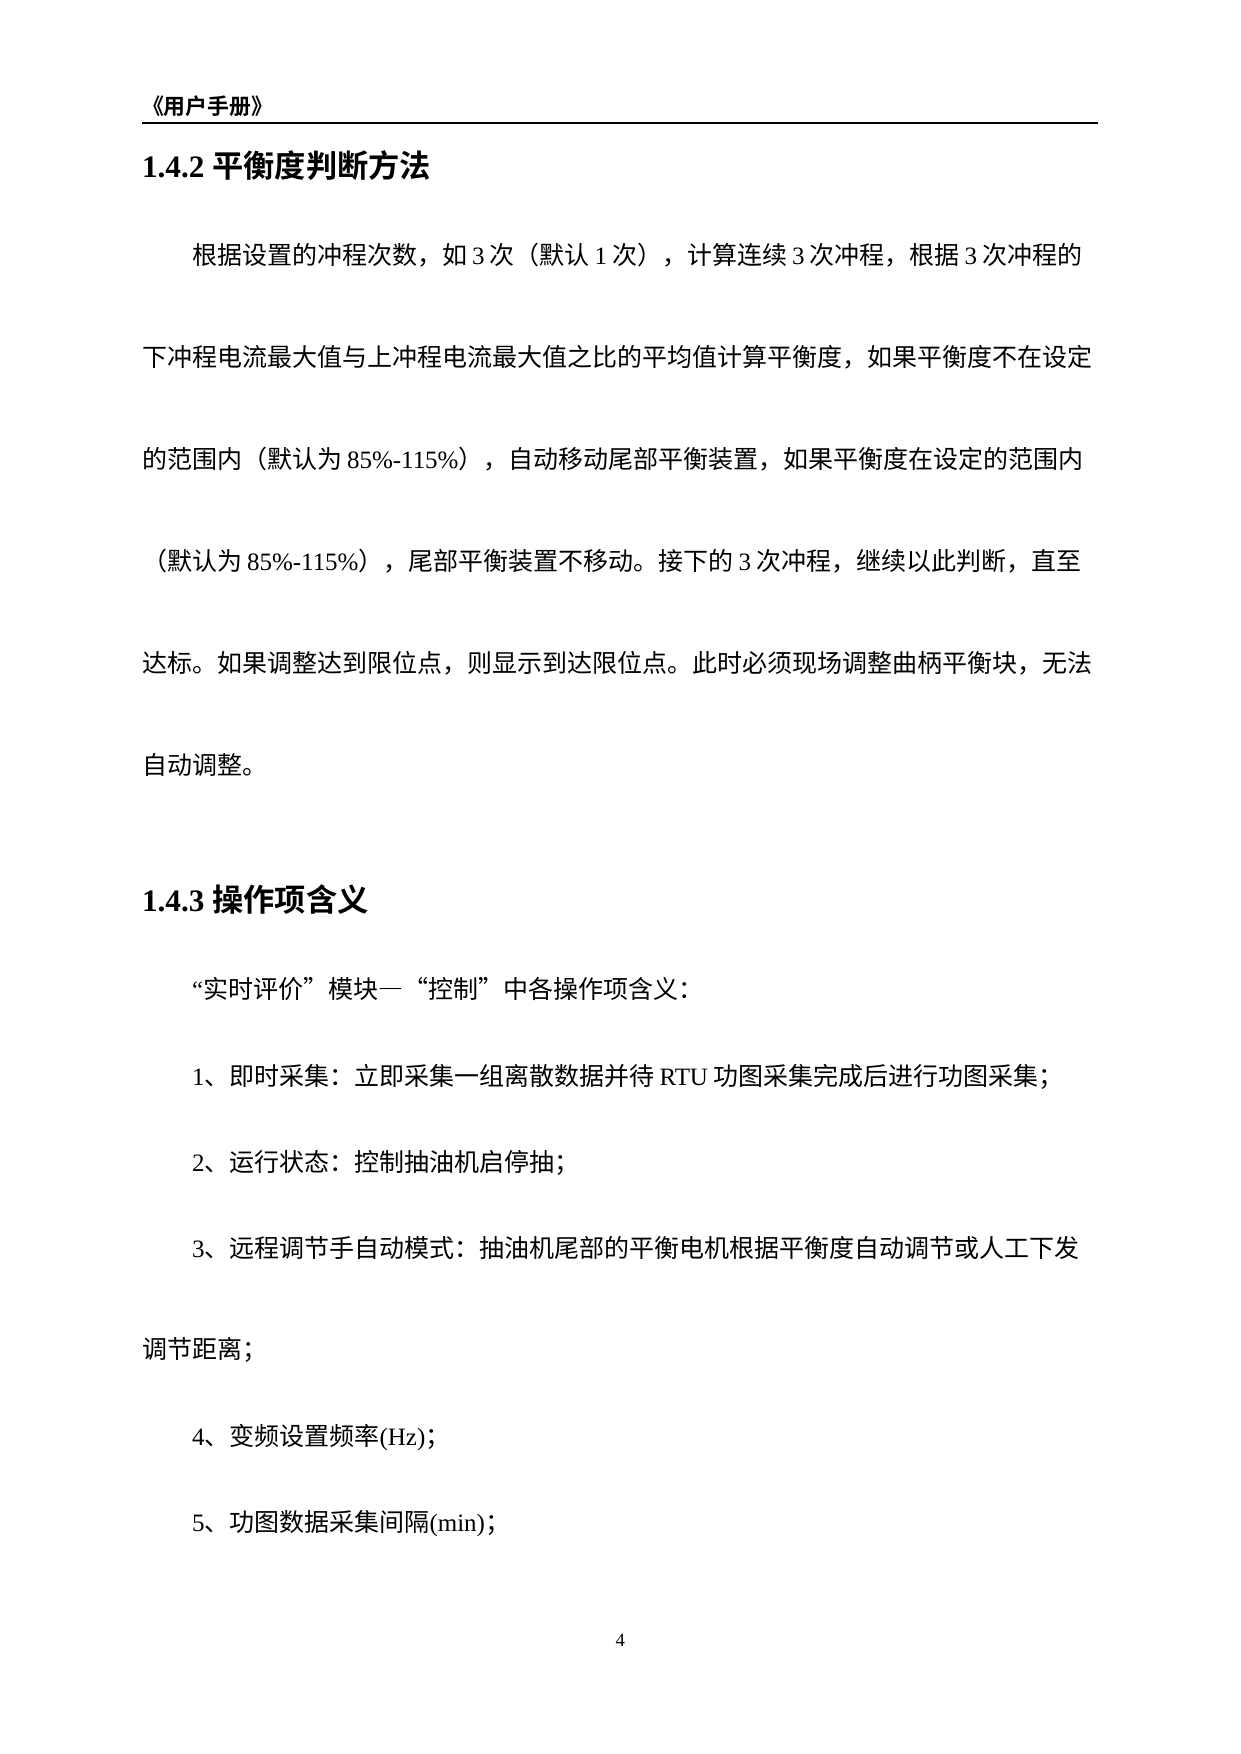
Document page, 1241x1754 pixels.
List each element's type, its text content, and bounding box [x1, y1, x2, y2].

text 2、运行状态：控制抽油机启停抽； [142, 1126, 1098, 1194]
text 3、远程调节手自动模式：抽油机尾部的平衡电机根据平衡度自动调节或人工下发调节距离； [142, 1212, 1098, 1382]
text 1、即时采集：立即采集一组离散数据并待RTU功图采集完成后进行功图采集； [142, 1040, 1098, 1108]
text “实时评价”模块—“控制”中各操作项含义： [142, 954, 1098, 1022]
subtitle 1.4.3 操作项含义 [142, 864, 1098, 932]
text 5、功图数据采集间隔(min)； [142, 1486, 1098, 1554]
text 根据设置的冲程次数，如3次（默认1次），计算连续3次冲程，根据3次冲程的下冲程电流最大值与上冲程电流最大值之比的平均值计算平衡度，如果平衡度不在设定的范围内（默认为85%-115%），自动移动尾部平衡装置，如果平衡度在设定的范围内（默认为85%-115%），尾部平衡装置不移动。接下的3次冲程，继续以此判断，直至达标。如果调整达到限位点，则显示到达限位点。此时必须现场调整曲柄平衡块，无法自动调整。 [142, 220, 1098, 797]
subtitle 1.4.2 平衡度判断方法 [142, 129, 1098, 197]
text 4、变频设置频率(Hz)； [142, 1400, 1098, 1468]
